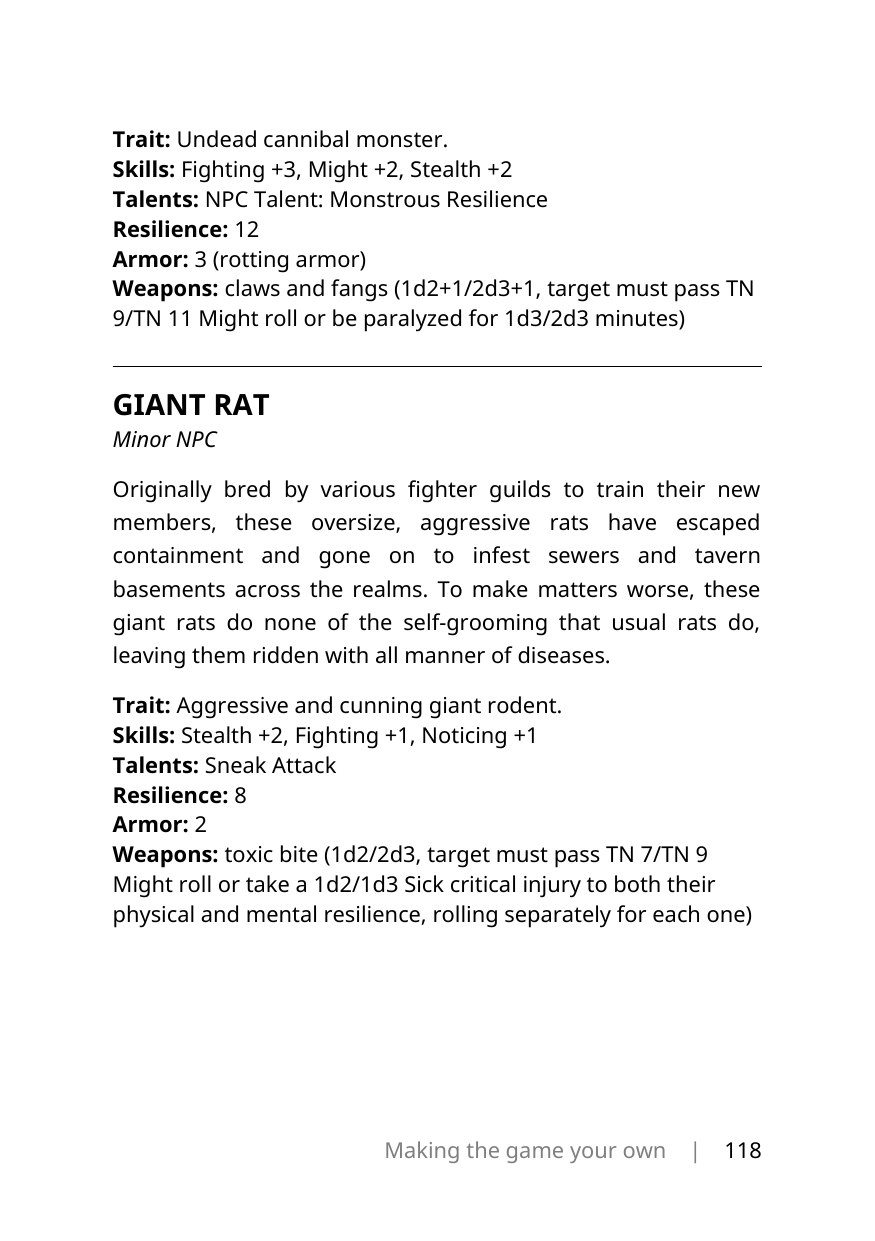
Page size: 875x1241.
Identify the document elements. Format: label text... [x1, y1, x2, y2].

text Skills: Stealth +2, Fighting +1, Noticing +1 [112, 720, 762, 750]
text Talents: NPC Talent: Monstrous Resilience [112, 184, 762, 214]
text Minor NPC [112, 424, 762, 453]
text Originally bred by various fighter guilds to train their new members, these oversize, aggressive rats have escaped containment and gone on to infest sewers and tavern basements across the realms. To make matters worse, these giant rats do none of the self-grooming that usual rats do, leaving them ridden with all manner of diseases. [112, 474, 762, 670]
text Trait: Undead cannibal monster. [112, 124, 762, 154]
text Resilience: 12 [112, 214, 762, 243]
text Armor: 2 [112, 809, 762, 839]
text Talents: Sneak Attack [112, 750, 762, 780]
text Weapons: toxic bite (1d2/2d3, target must pass TN 7/TN 9 Might roll or take a 1d2/1d3 Sick critical injury to both their physical and mental resilience, rolling separately for each one) [112, 839, 762, 929]
text Weapons: claws and fangs (1d2+1/2d3+1, target must pass TN 9/TN 11 Might roll or be paralyzed for 1d3/2d3 minutes) [112, 273, 762, 333]
text Trait: Aggressive and cunning giant rodent. [112, 690, 762, 720]
text Giant rat [112, 367, 762, 424]
text Armor: 3 (rotting armor) [112, 243, 762, 273]
text Skills: Fighting +3, Might +2, Stealth +2 [112, 154, 762, 184]
text Resilience: 8 [112, 780, 762, 809]
